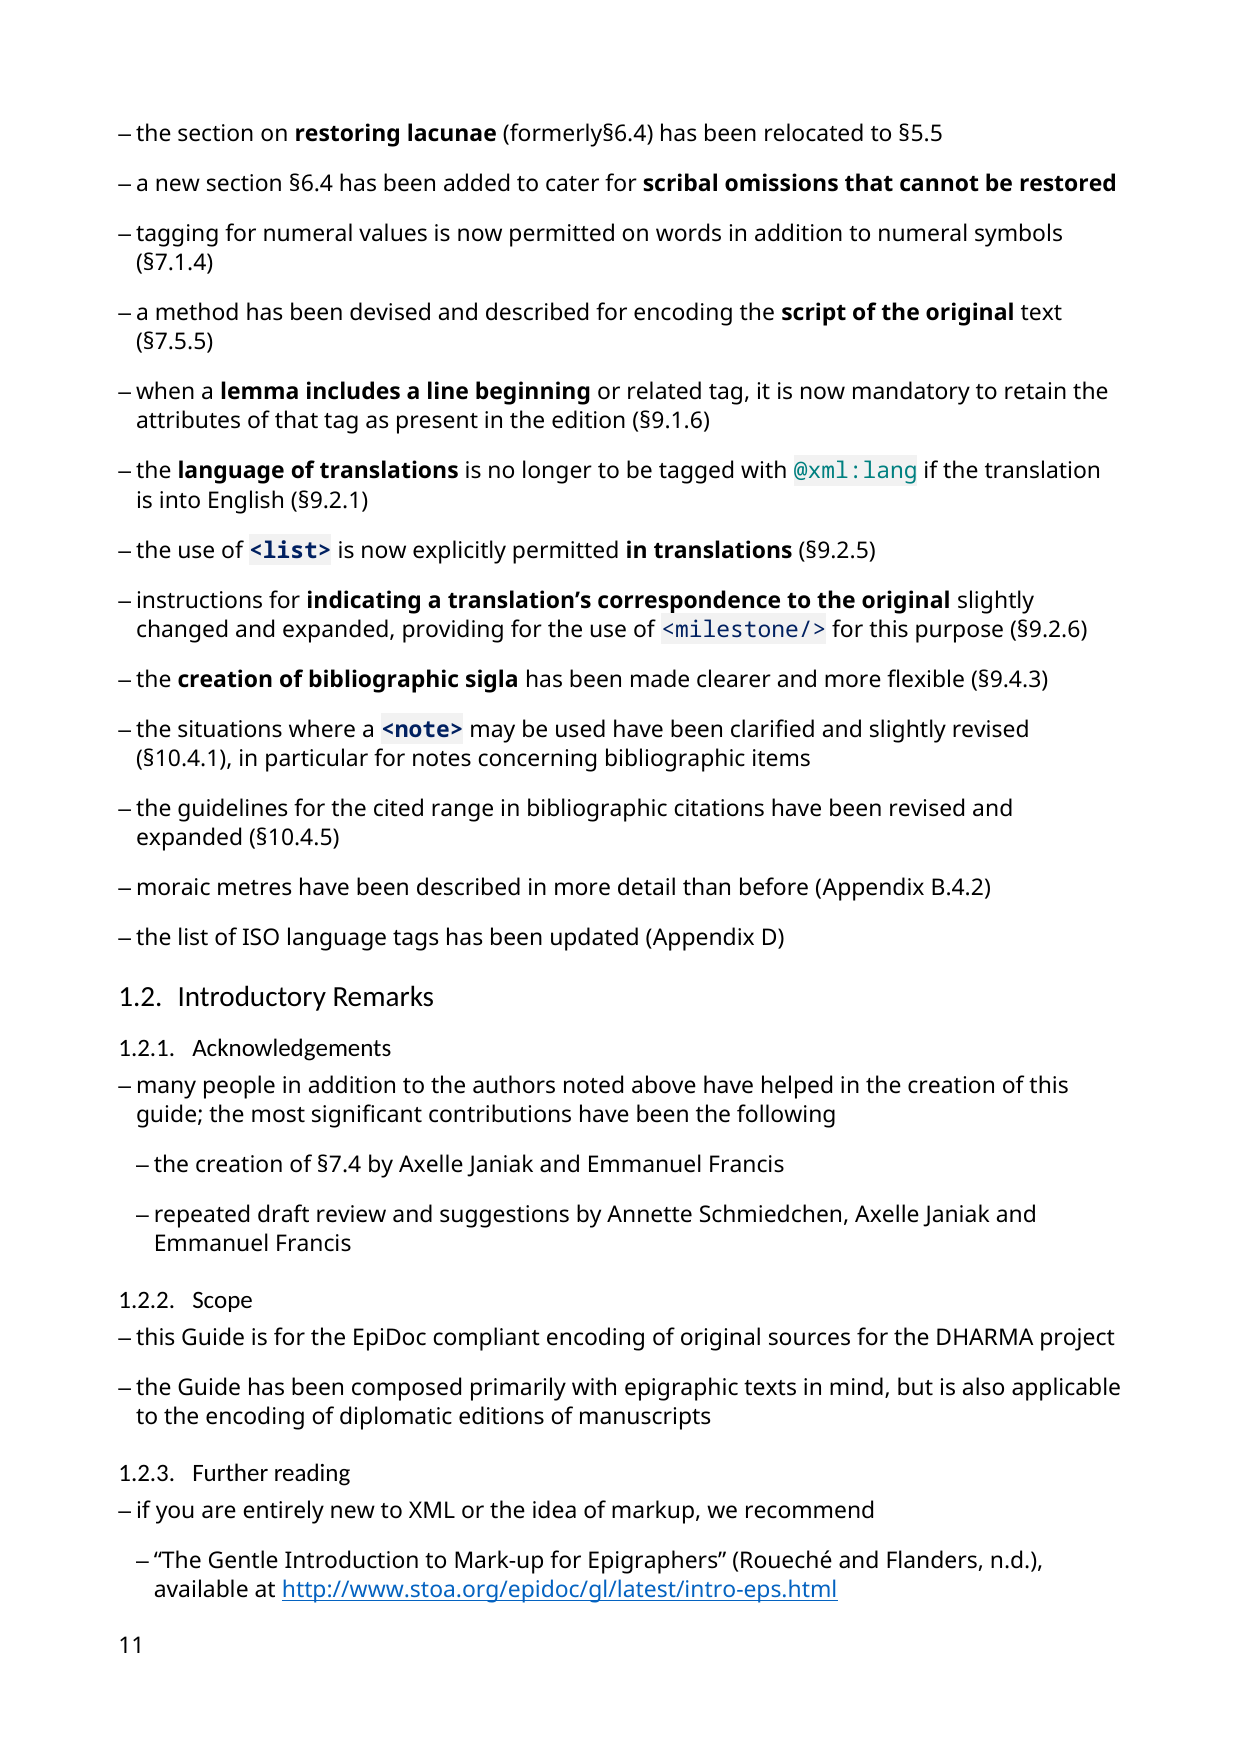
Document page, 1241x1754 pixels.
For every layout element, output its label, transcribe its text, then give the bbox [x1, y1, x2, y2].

list a method has been devised and described for encoding the script of the original text (§7.5.5) [118, 297, 1122, 356]
list the situations where a <note> may be used have been clarified and slightly revised (§10.4.1), in particular for notes concerning bibliographic items [118, 714, 1122, 772]
list the Guide has been composed primarily with epigraphic texts in mind, but is also applicable to the encoding of diplomatic editions of manuscripts [118, 1372, 1122, 1431]
list the creation of bibliographic sigla has been made clearer and more flexible (§9.4.3) [118, 664, 1122, 693]
list the guidelines for the cited range in bibliographic citations have been revised and expanded (§10.4.5) [118, 793, 1122, 851]
list the language of translations is no longer to be tagged with @xml:lang if the translation is into English (§9.2.1) [118, 456, 1122, 514]
list the creation of §7.4 by Axelle Janiak and Emmanuel Francis [136, 1149, 1122, 1178]
list the use of <list> is now explicitly permitted in translations (§9.2.5) [331, 535, 1122, 564]
list repeated draft review and suggestions by Annette Schmiedchen, Axelle Janiak and Emmanuel Francis [136, 1199, 1122, 1258]
list the list of ISO language tags has been updated (Appendix D) [118, 922, 1122, 951]
list tagging for numeral values is now permitted on words in addition to numeral symbols (§7.1.4) [118, 218, 1122, 276]
list the section on restoring lacunae (formerly§6.4) has been relocated to §5.5 [118, 118, 1122, 147]
list instructions for indicating a translation’s correspondence to the original slightly changed and expanded, providing for the use of <milestone/> for this purpose (§9.2.6) [118, 585, 1122, 643]
list a new section §6.4 has been added to cater for scribal omissions that cannot be restored [118, 168, 1122, 197]
list this Guide is for the EpiDoc compliant encoding of original sources for the DHARMA project [118, 1322, 1122, 1351]
subtitle Acknowledgements [118, 1026, 1122, 1064]
subtitle Introductory Remarks [118, 976, 1122, 1014]
list “The Gentle Introduction to Mark-up for Epigraphers” (Roueché and Flanders, n.d.), available at http://www.stoa.org/epidoc/gl/latest/intro-eps.html [136, 1545, 1122, 1603]
list if you are entirely new to XML or the idea of markup, we recommend [118, 1495, 1122, 1524]
list moraic metres have been described in more detail than before (Appendix B.4.2) [118, 872, 1122, 901]
list when a lemma includes a line beginning or related tag, it is now mandatory to retain the attributes of that tag as present in the edition (§9.1.6) [118, 376, 1122, 435]
list many people in addition to the authors noted above have helped in the creation of this guide; the most significant contributions have been the following [118, 1070, 1122, 1128]
subtitle Further reading [118, 1451, 1122, 1489]
subtitle Scope [118, 1278, 1122, 1316]
